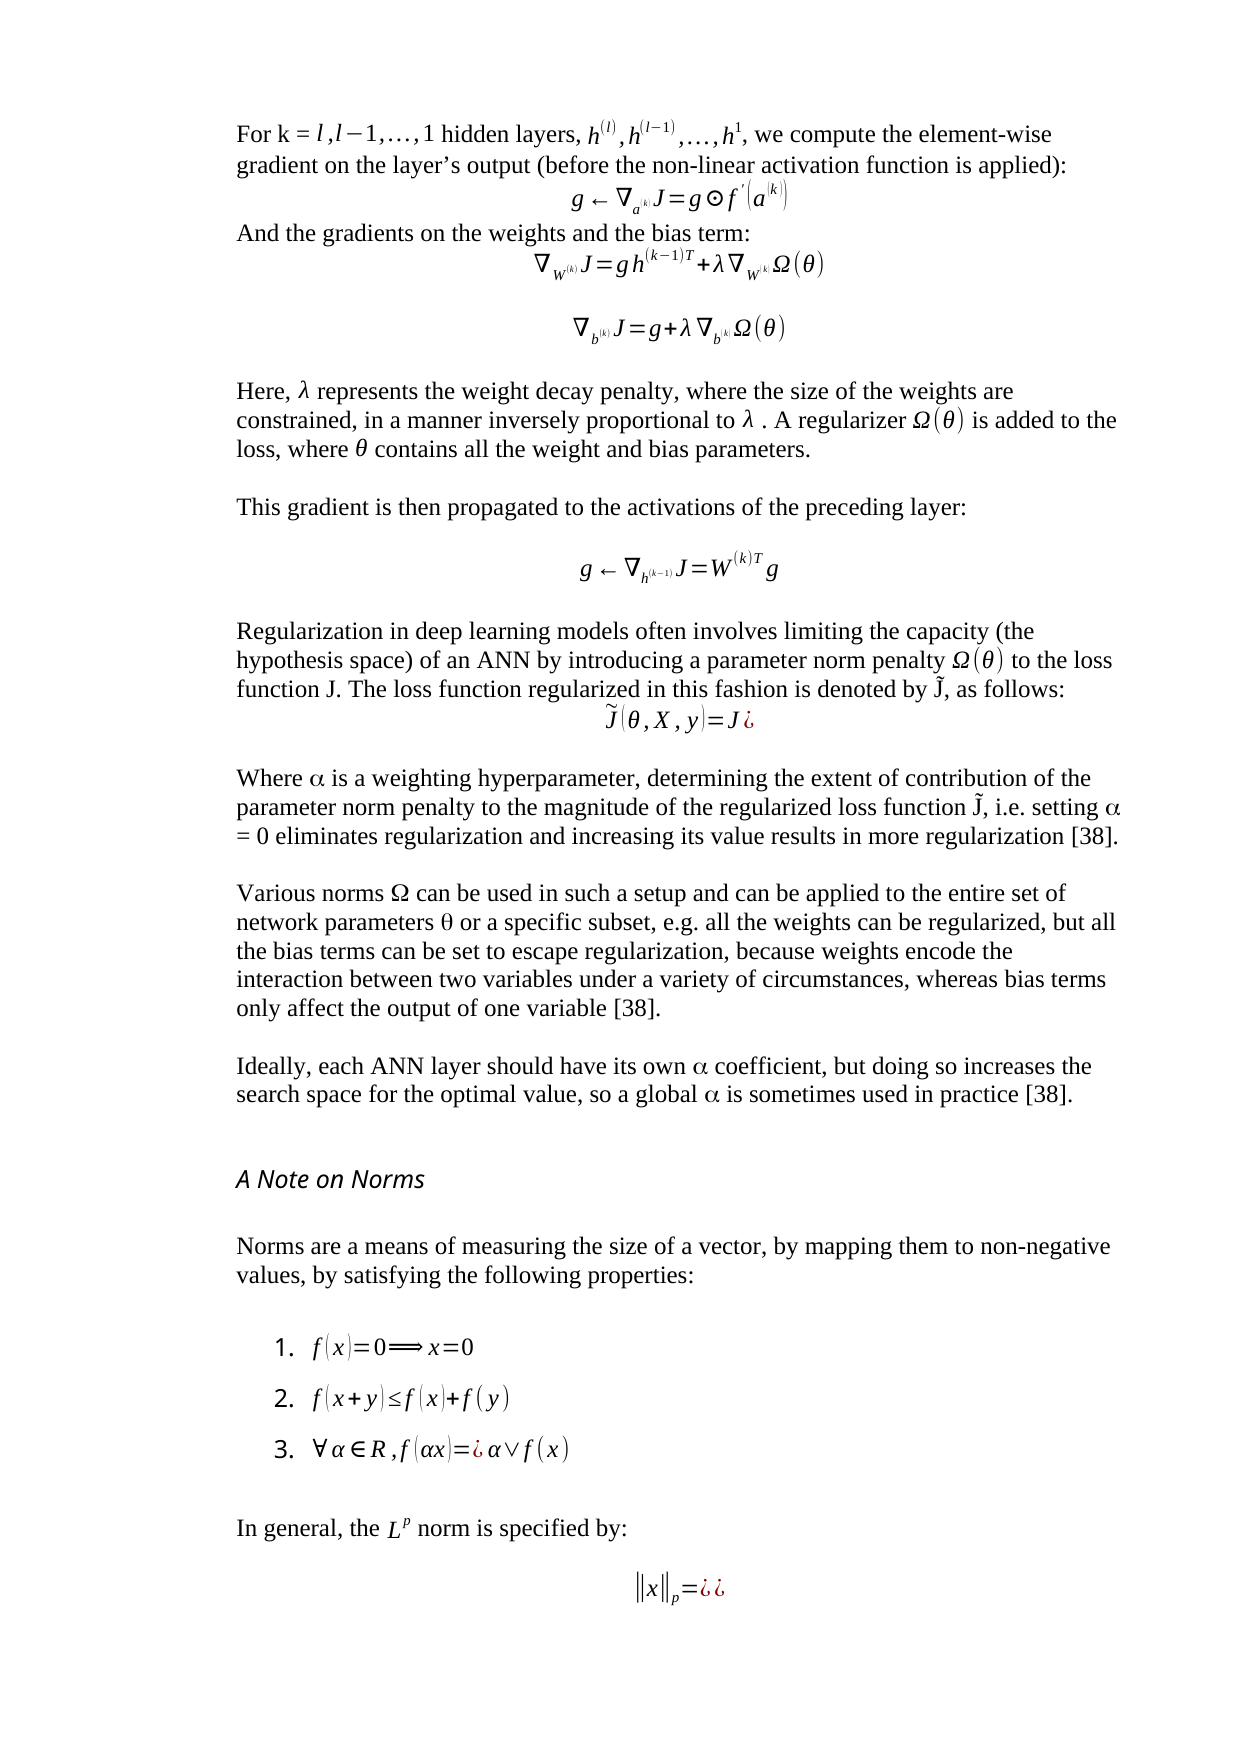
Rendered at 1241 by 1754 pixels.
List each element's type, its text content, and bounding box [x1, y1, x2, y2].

text This gradient is then propagated to the activations of the preceding layer: [236, 492, 1122, 521]
text Here, represents the weight decay penalty, where the size of the weights are constrained, in a manner inversely proportional to . A regularizer is added to the loss, where contains all the weight and bias parameters. [236, 376, 1122, 463]
subtitle A Note on Norms [236, 1162, 1122, 1196]
text Where is a weighting hyperparameter, determining the extent of contribution of the parameter norm penalty to the magnitude of the regularized loss function J̃, i.e. setting = 0 eliminates regularization and increasing its value results in more regularization . [236, 763, 1122, 849]
text Norms are a means of measuring the size of a vector, by mapping them to non-negative values, by satisfying the following properties: [236, 1231, 1122, 1289]
text Ideally, each ANN layer should have its own coefficient, but doing so increases the search space for the optimal value, so a global is sometimes used in practice . [236, 1051, 1122, 1108]
text And the gradients on the weights and the bias term: [236, 218, 1122, 246]
text For k = hidden layers, , we compute the element-wise gradient on the layer’s output (before the non-linear activation function is applied): [236, 118, 1122, 178]
text Various norms can be used in such a setup and can be applied to the entire set of network parameters or a specific subset, e.g. all the weights can be regularized, but all the bias terms can be set to escape regularization, because weights encode the interaction between two variables under a variety of circumstances, whereas bias terms only affect the output of one variable . [236, 878, 1122, 1022]
text Regularization in deep learning models often involves limiting the capacity (the hypothesis space) of an ANN by introducing a parameter norm penalty to the loss function J. The loss function regularized in this fashion is denoted by J̃, as follows: [236, 616, 1122, 703]
text In general, the norm is specified by: [236, 1512, 1122, 1543]
